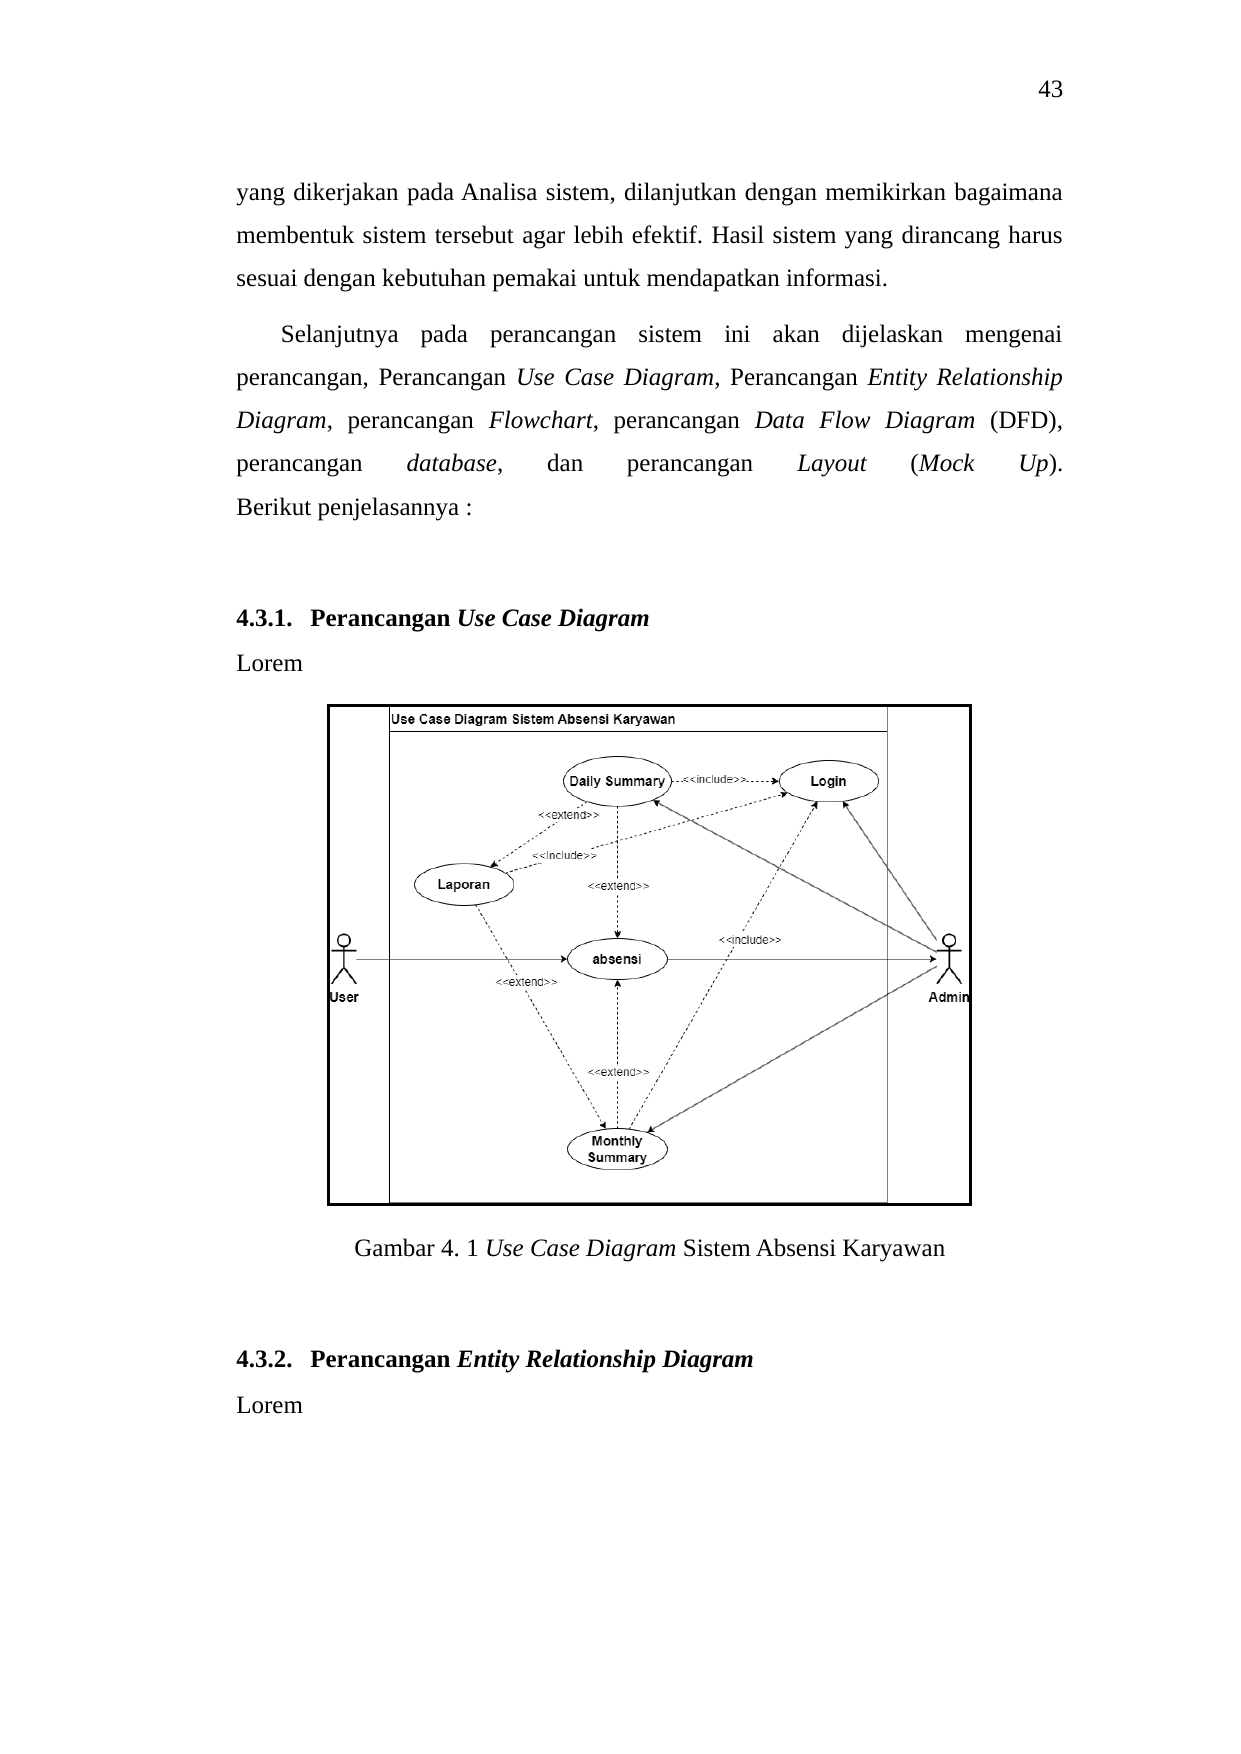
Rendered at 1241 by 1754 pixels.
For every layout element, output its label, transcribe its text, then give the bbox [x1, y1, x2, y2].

text Lorem [236, 1390, 1063, 1418]
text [236, 177, 1063, 292]
text Perancangan Use Case Diagram [236, 603, 1063, 632]
text Selanjutnya pada perancangan sistem ini akan dijelaskan mengenai perancangan, Perancangan Use Case Diagram, Perancangan Entity Relationship Diagram, perancangan Flowchart, perancangan Data Flow Diagram (DFD), perancangan database, dan perancangan Layout (Mock Up). Berikut penjelasannya : [236, 319, 1063, 520]
text Perancangan Entity Relationship Diagram [236, 1344, 1063, 1373]
text Gambar 4. 1 Use Case Diagram Sistem Absensi Karyawan [236, 1233, 1063, 1262]
text Lorem [236, 648, 1063, 677]
picture [330, 707, 969, 1203]
